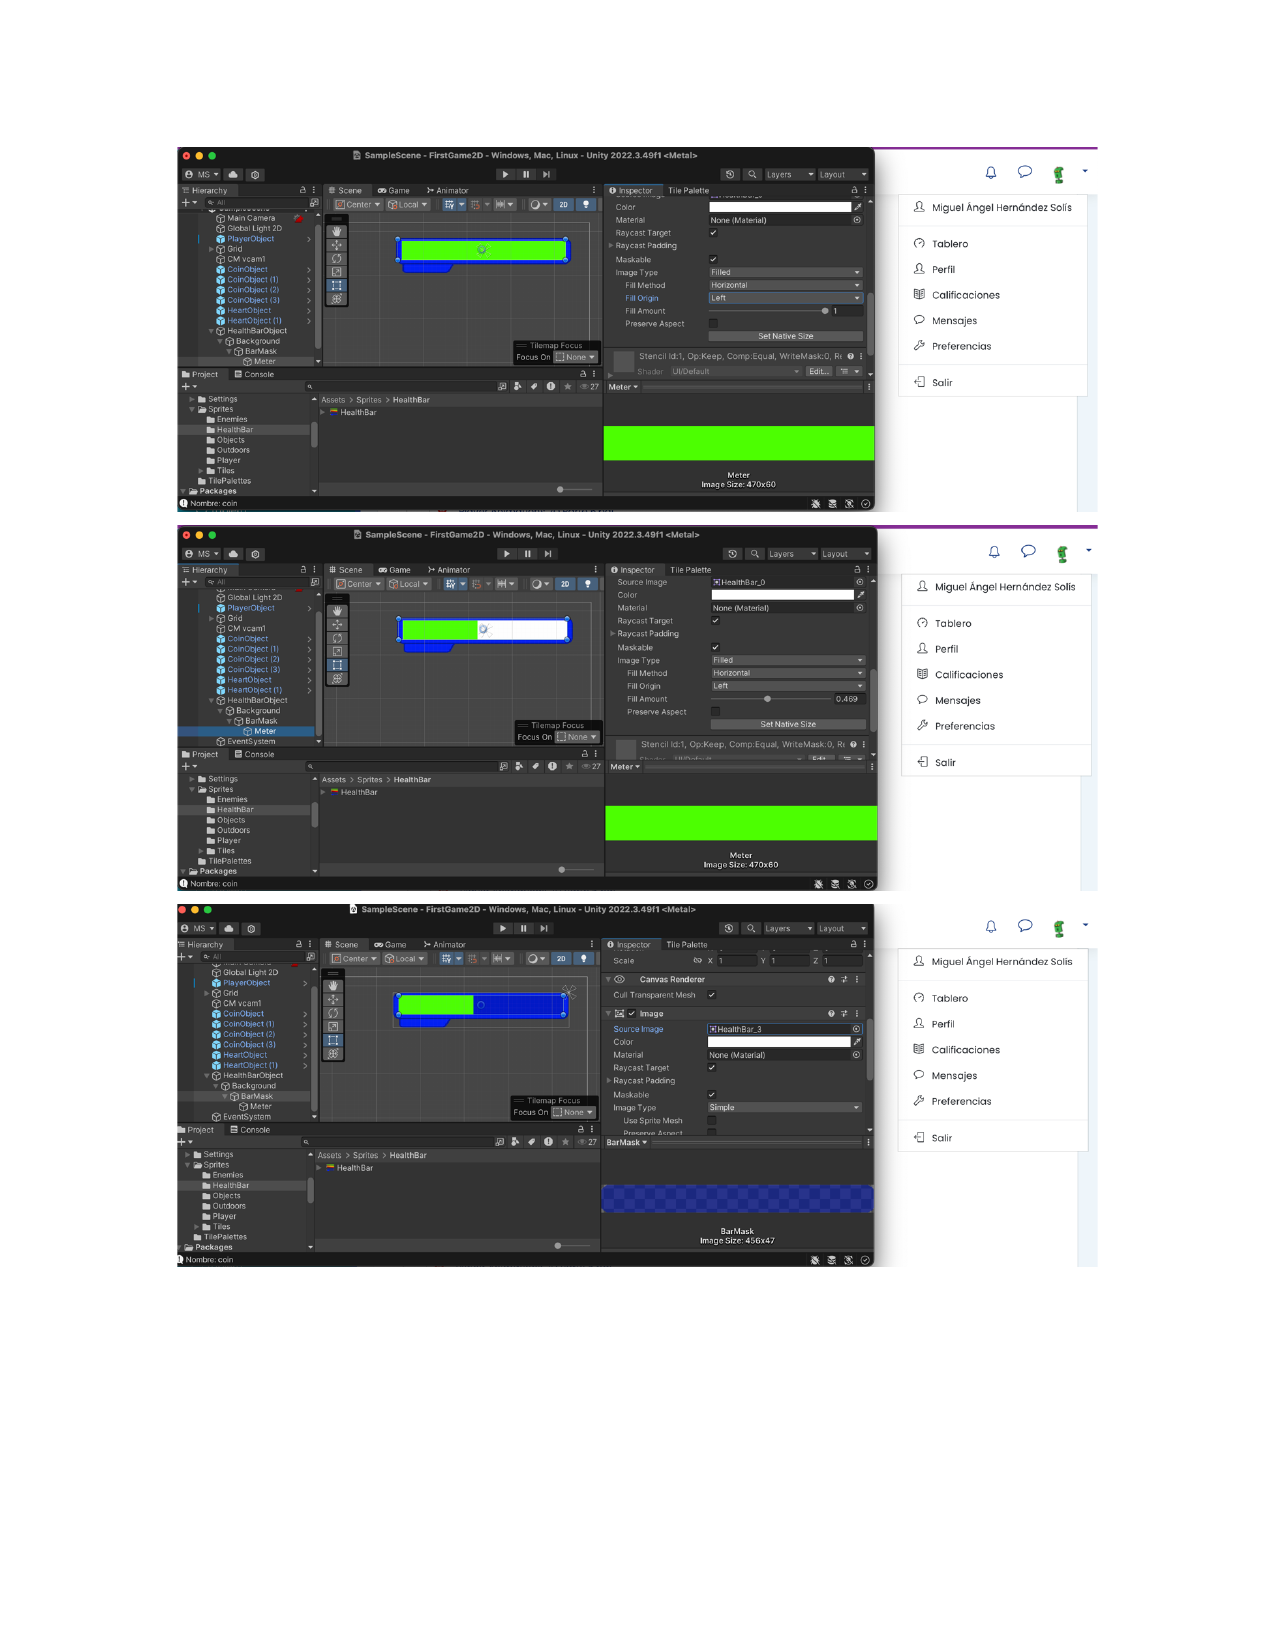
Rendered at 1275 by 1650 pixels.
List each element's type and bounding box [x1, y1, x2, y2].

picture [177, 904, 1098, 1267]
picture [177, 525, 1098, 891]
picture [177, 147, 1098, 512]
